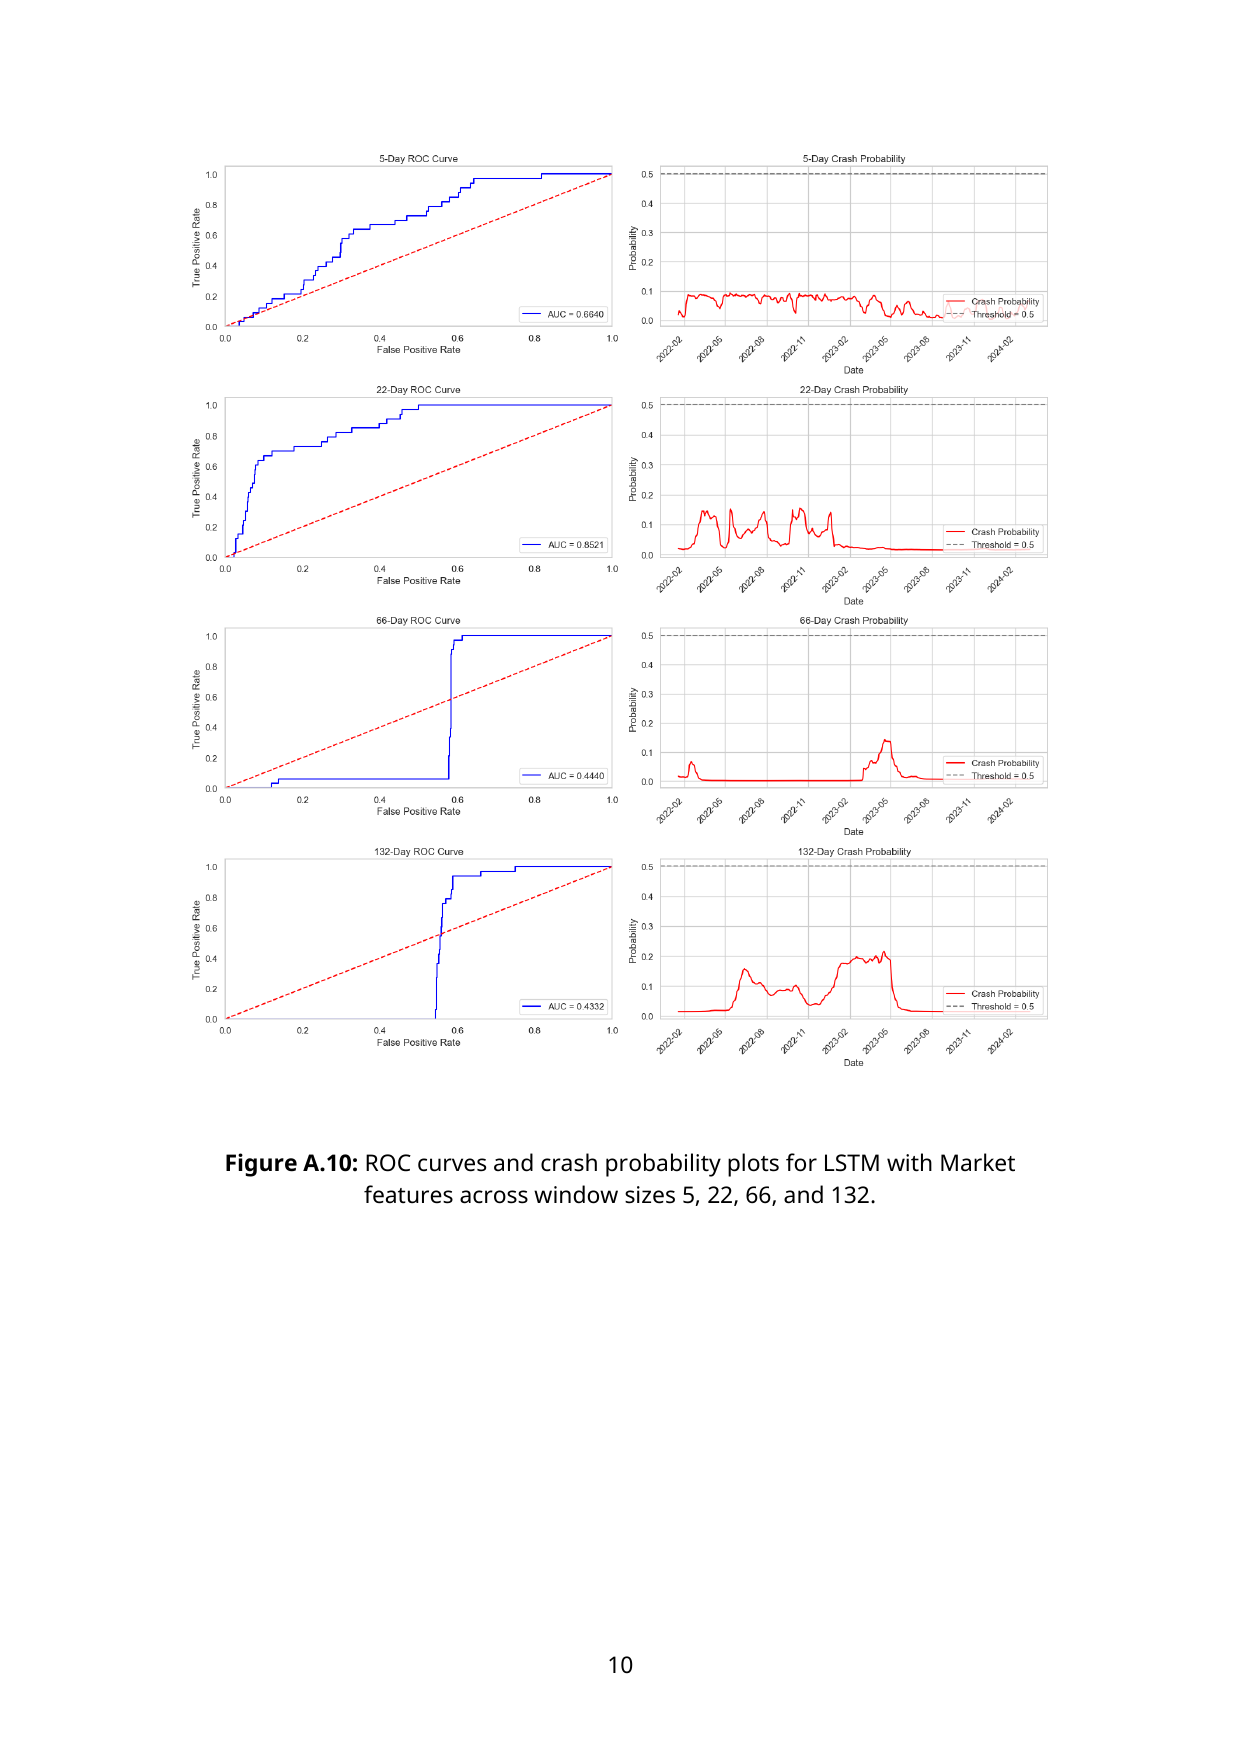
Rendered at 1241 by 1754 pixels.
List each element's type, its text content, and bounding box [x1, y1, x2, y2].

picture [187, 150, 1053, 1073]
text Figure A.10: ROC curves and crash probability plots for LSTM with Market features across window sizes 5, 22, 66, and 132. [187, 1147, 1053, 1210]
